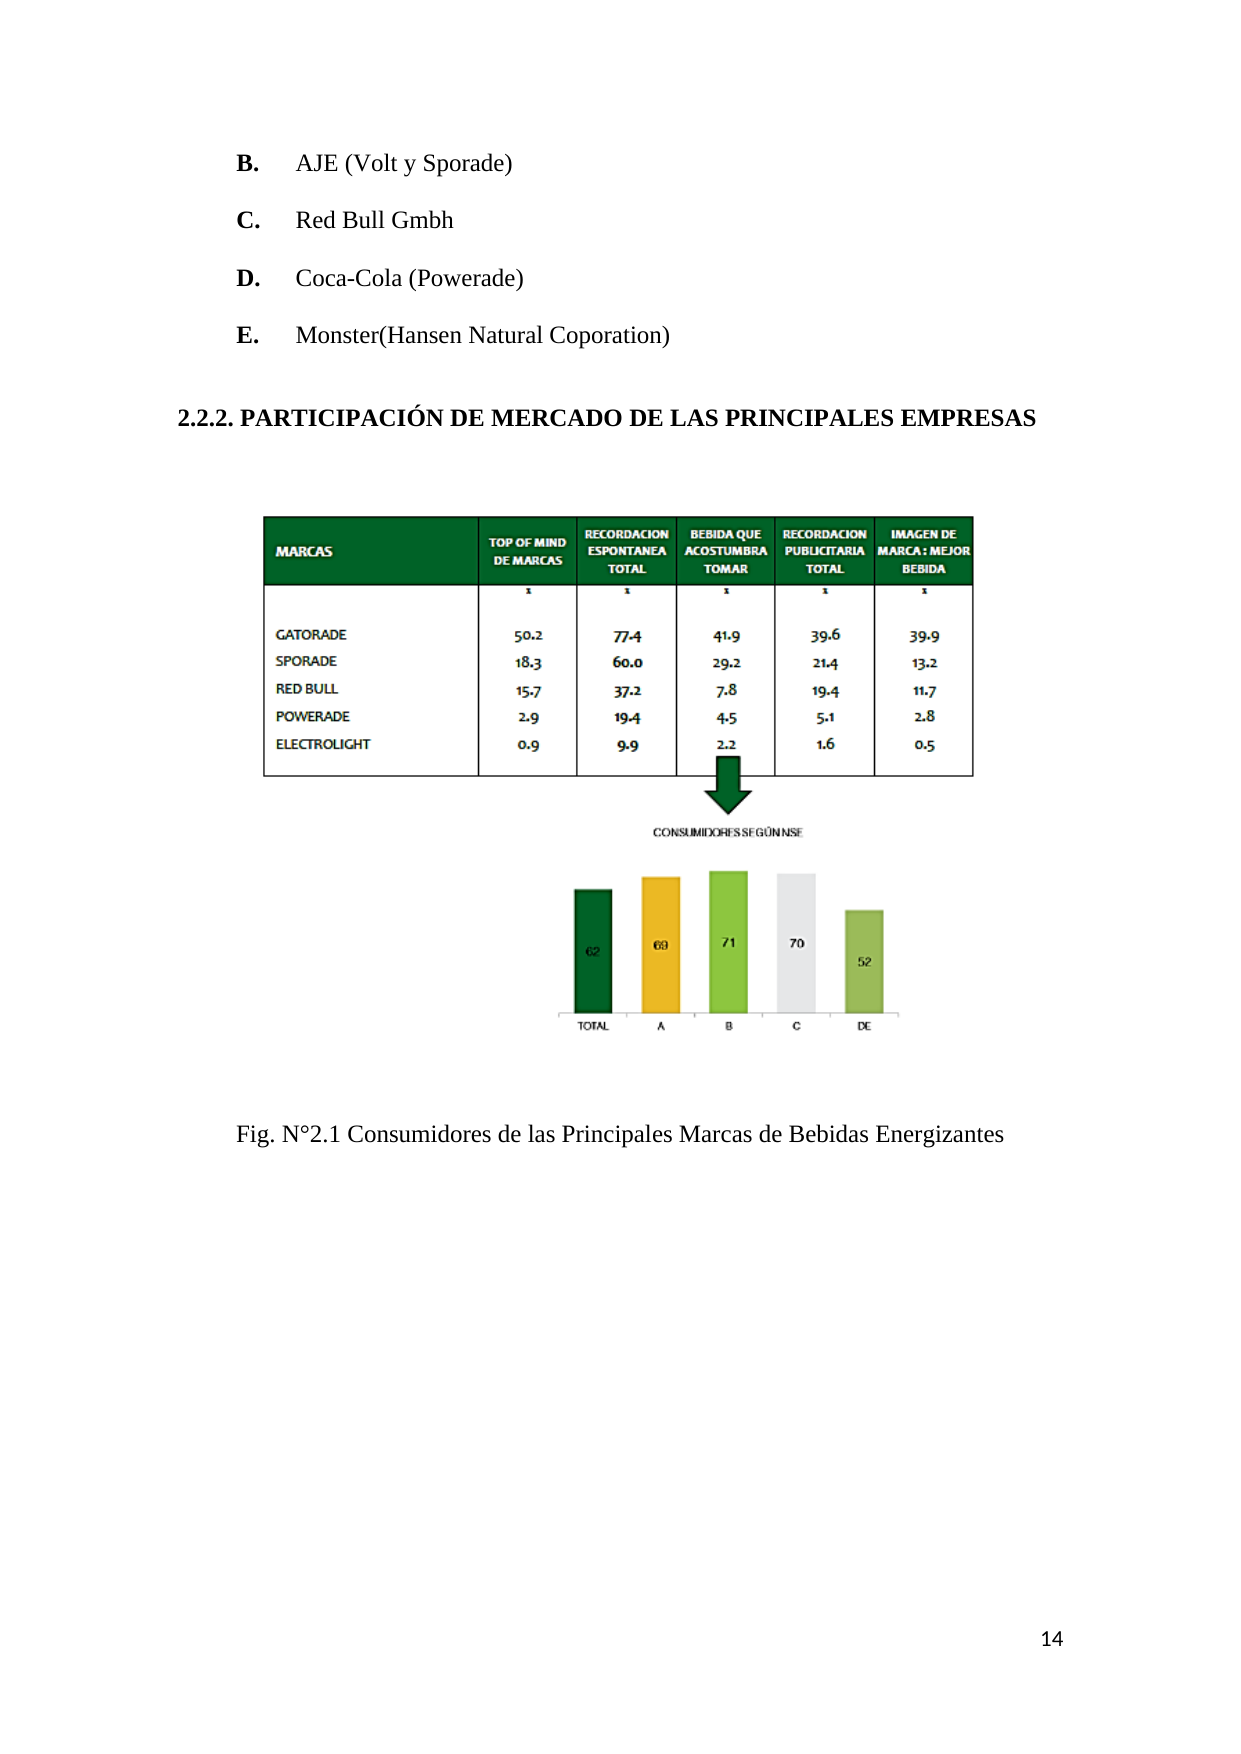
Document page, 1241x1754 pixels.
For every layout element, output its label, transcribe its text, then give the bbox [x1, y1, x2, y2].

list Red Bull Gmbh [236, 205, 1063, 234]
picture [209, 485, 1030, 1067]
text Fig. N°2.1 Consumidores de las Principales Marcas de Bebidas Energizantes [177, 1119, 1063, 1148]
subtitle 2.2.2. PARTICIPACIÓN DE MERCADO DE LAS PRINCIPALES EMPRESAS [177, 403, 1063, 431]
list Coca-Cola (Powerade) [236, 263, 1063, 291]
list Monster(Hansen Natural Coporation) [236, 320, 1063, 349]
list AJE (Volt y Sporade) [236, 148, 1063, 176]
